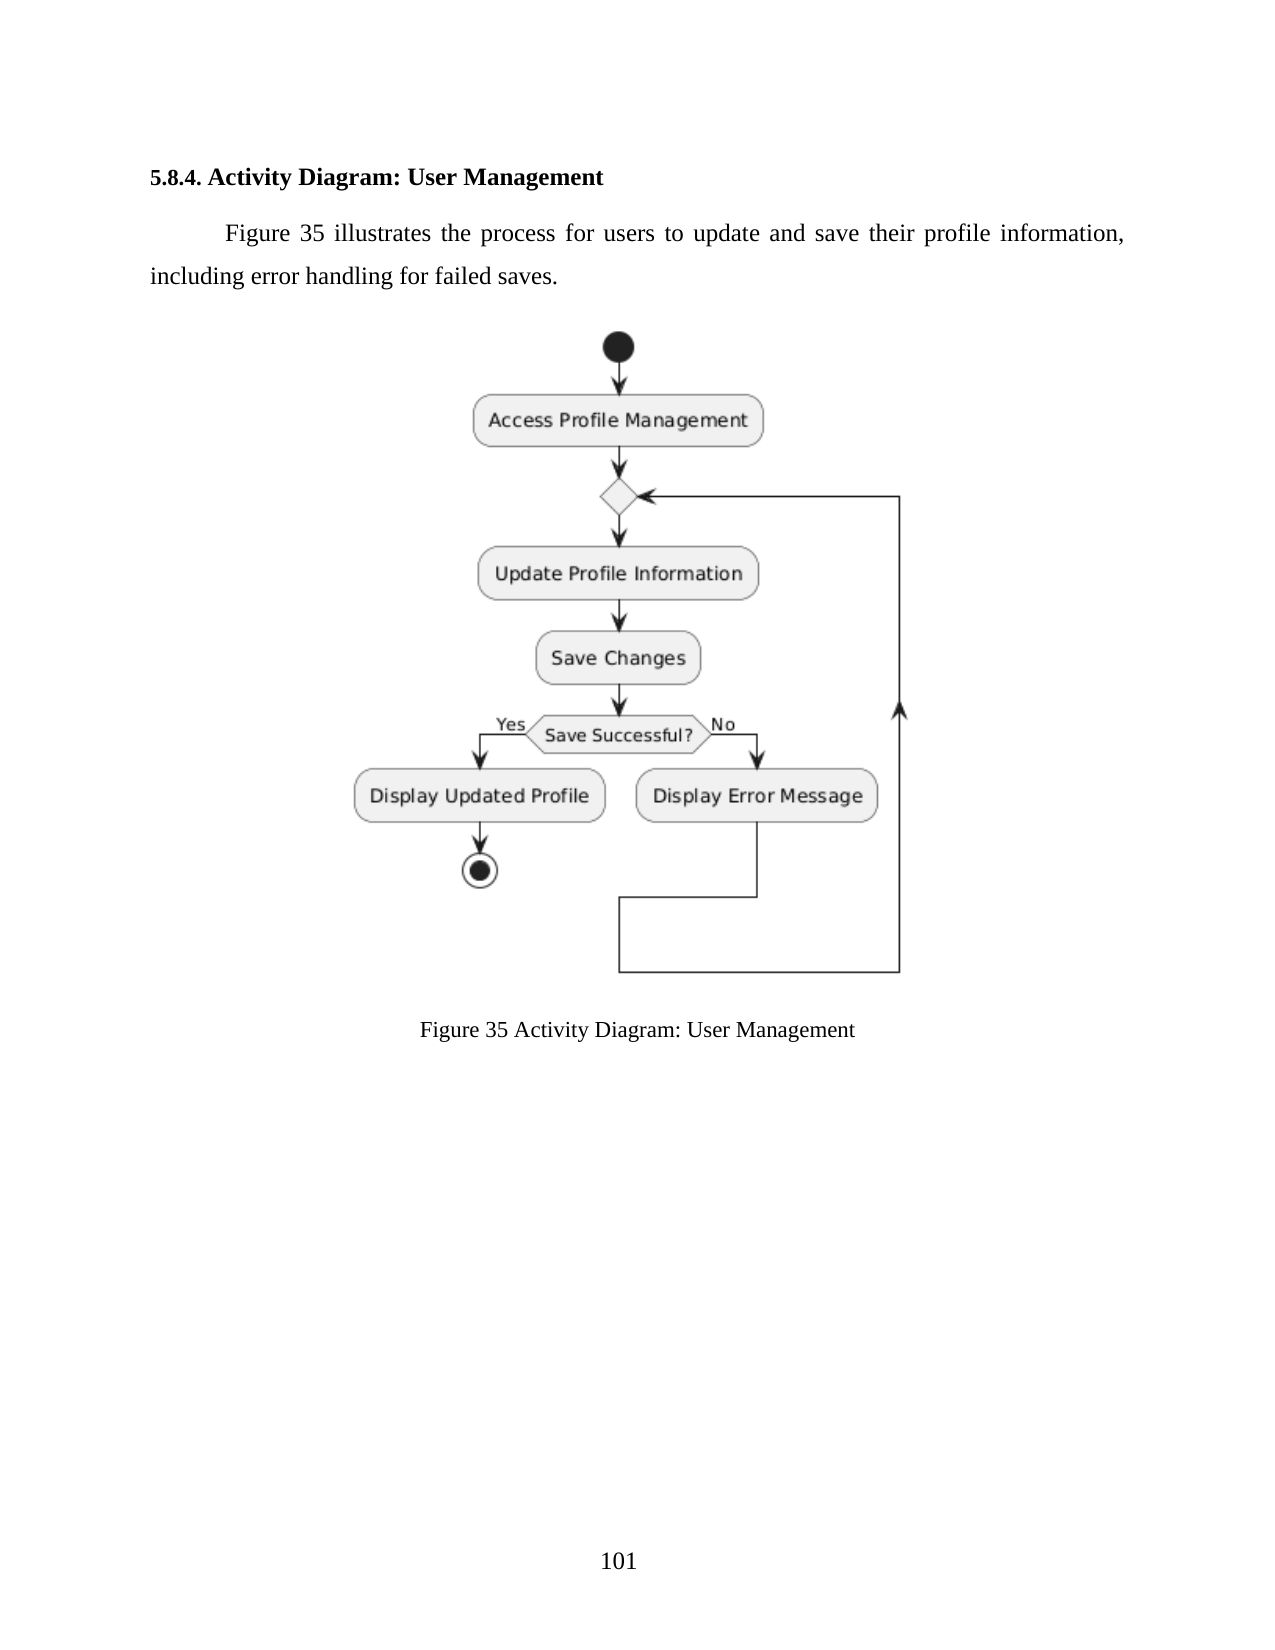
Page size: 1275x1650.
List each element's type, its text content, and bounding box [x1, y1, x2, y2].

text Figure 35 Activity Diagram: User Management [150, 1016, 1125, 1042]
picture [337, 316, 938, 989]
subtitle Activity Diagram: User Management [150, 162, 1125, 191]
text Figure 35 illustrates the process for users to update and save their profile information, including error handling for failed saves. [150, 218, 1125, 290]
